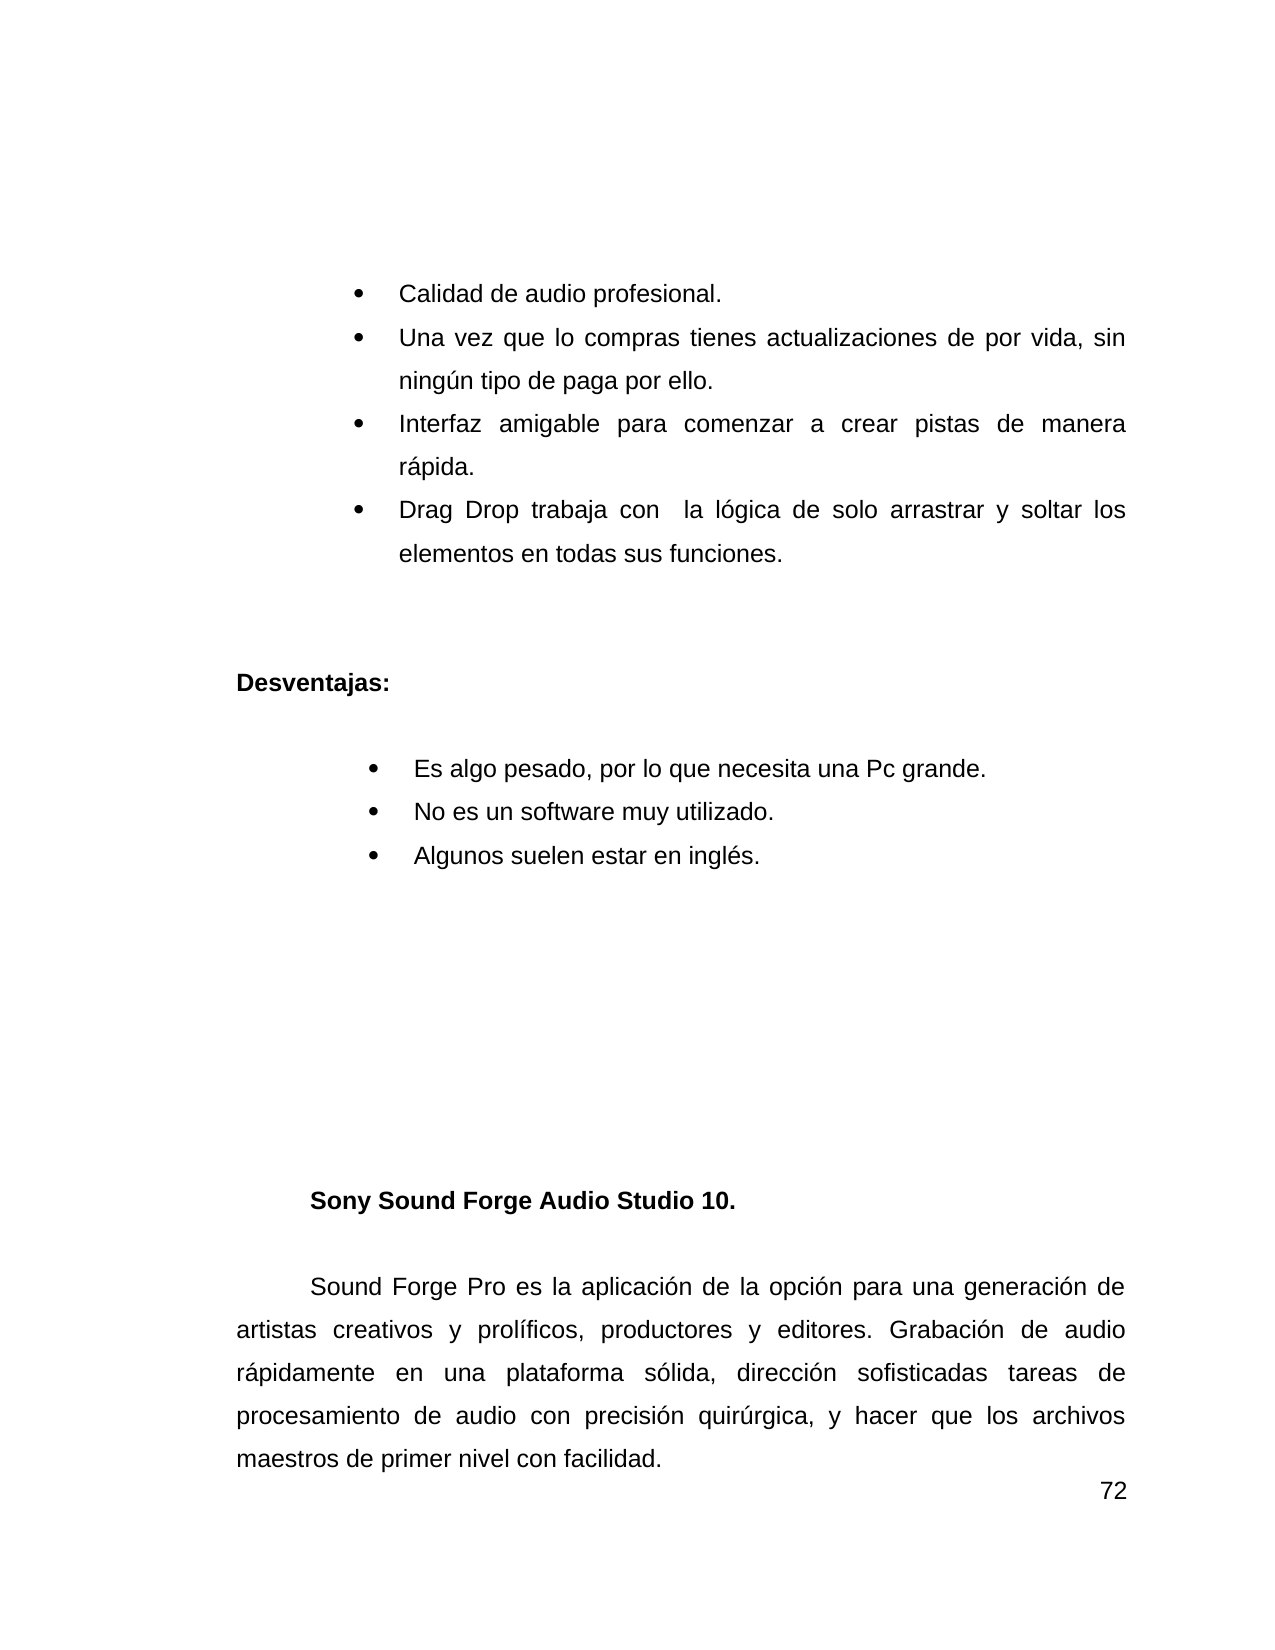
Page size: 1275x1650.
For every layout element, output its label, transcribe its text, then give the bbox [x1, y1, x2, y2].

list Drag Drop trabaja con la lógica de solo arrastrar y soltar los elementos en todas sus funciones. [354, 495, 1127, 567]
text Desventajas: [236, 668, 1127, 697]
list Calidad de audio profesional. [354, 279, 1127, 308]
list Interfaz amigable para comenzar a crear pistas de manera rápida. [354, 409, 1127, 481]
list Una vez que lo compras tienes actualizaciones de por vida, sin ningún tipo de paga por ello. [354, 323, 1127, 394]
list No es un software muy utilizado. [369, 797, 1127, 826]
list Es algo pesado, por lo que necesita una Pc grande. [369, 754, 1127, 783]
text Sony Sound Forge Audio Studio 10. [236, 1186, 1127, 1214]
list Algunos suelen estar en inglés. [369, 841, 1127, 869]
text Sound Forge Pro es la aplicación de la opción para una generación de artistas creativos y prolíficos, productores y editores. Grabación de audio rápidamente en una plataforma sólida, dirección sofisticadas tareas de procesamiento de audio con precisión quirúrgica, y hacer que los archivos maestros de primer nivel con facilidad. [236, 1272, 1127, 1473]
